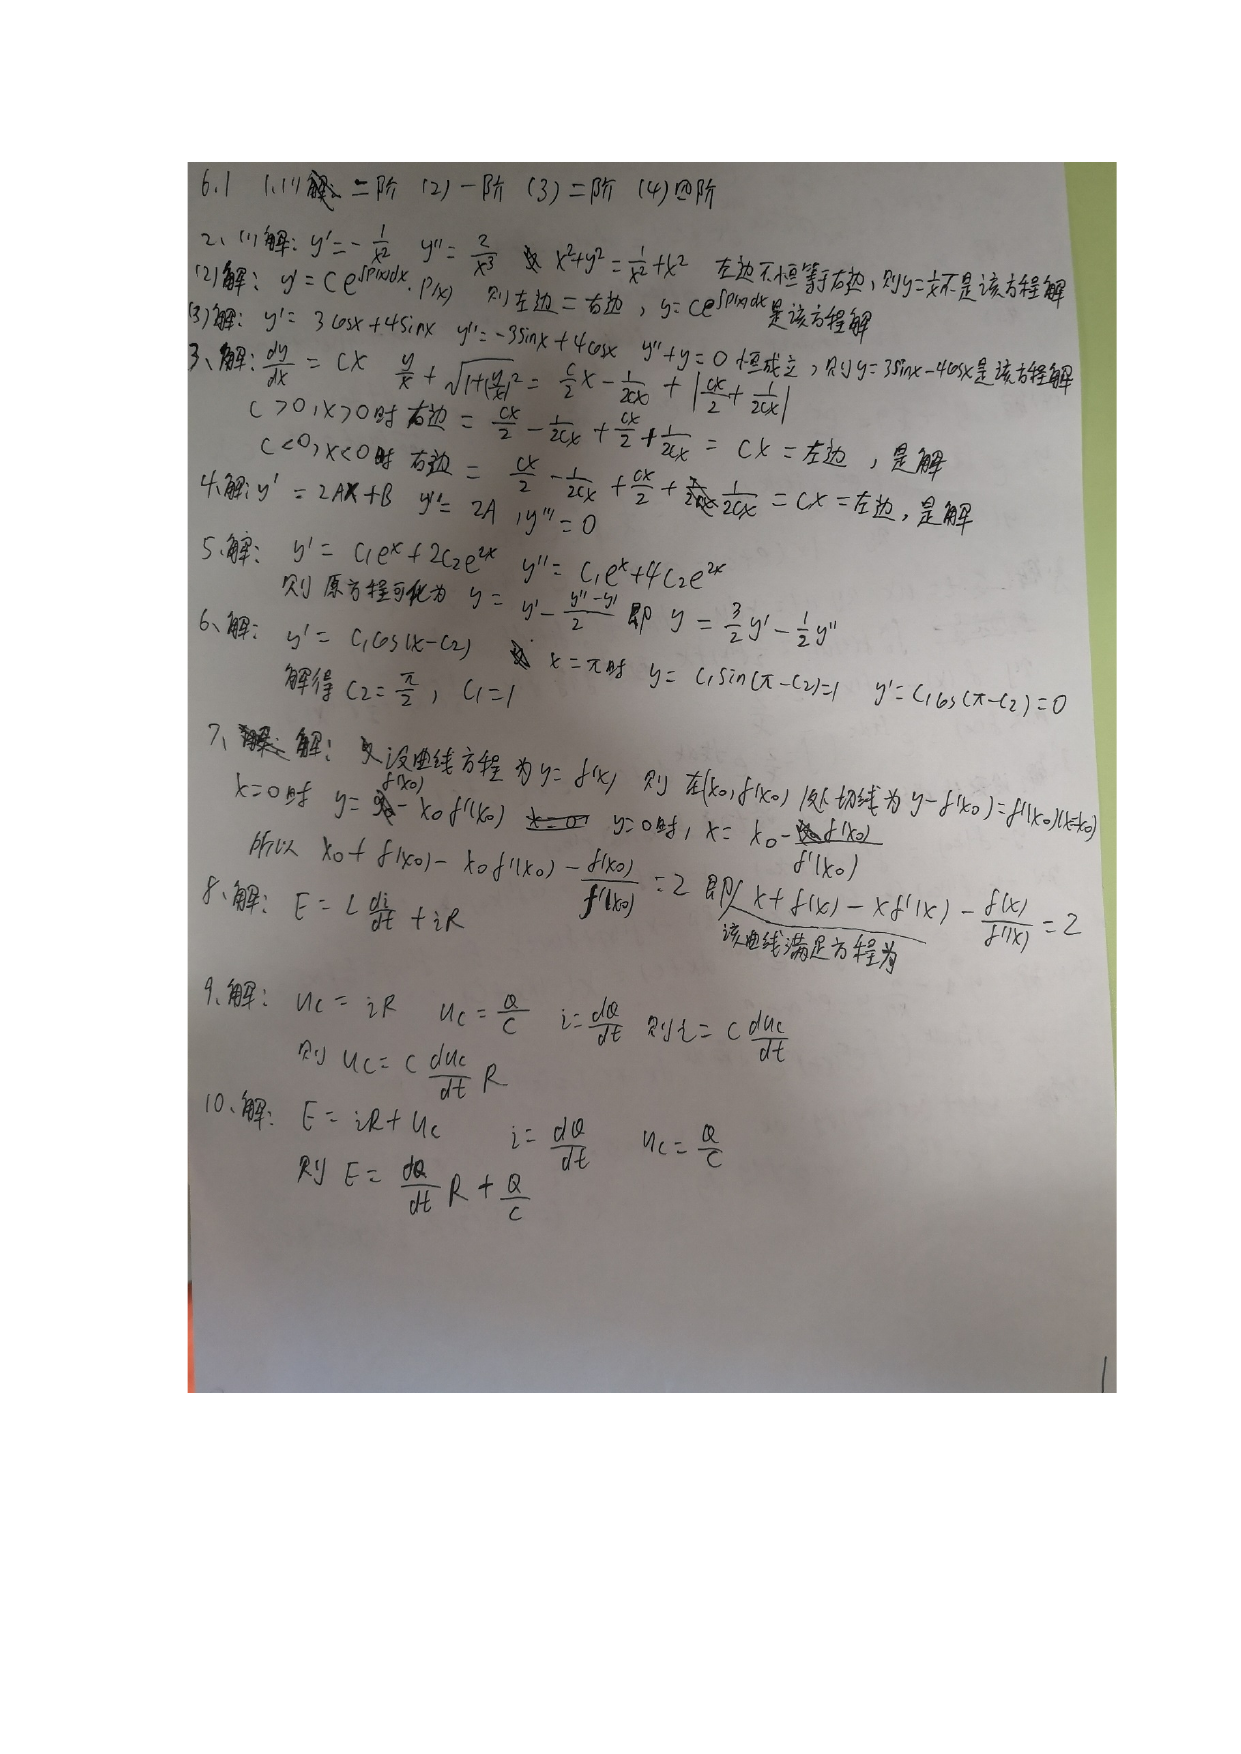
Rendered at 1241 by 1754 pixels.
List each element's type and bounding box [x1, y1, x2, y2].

picture [187, 162, 1117, 1393]
